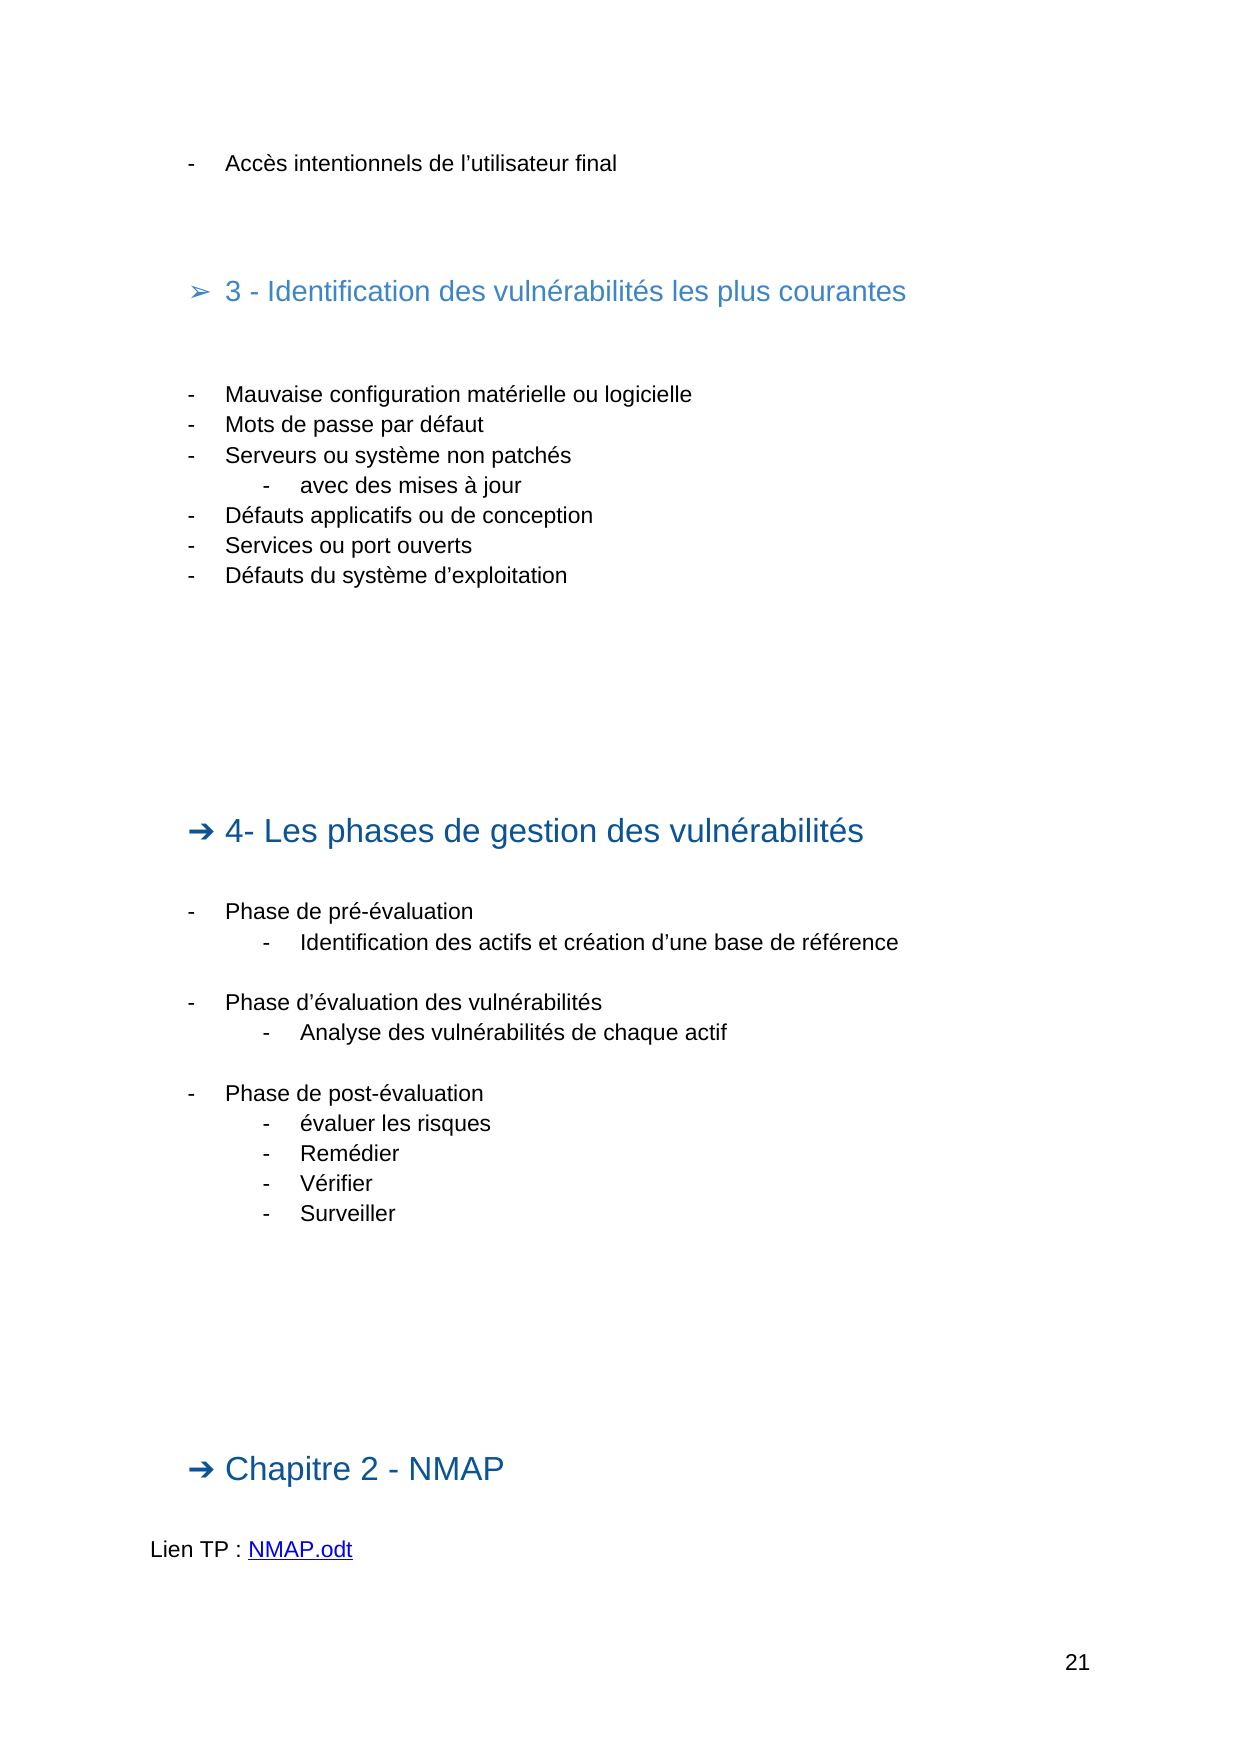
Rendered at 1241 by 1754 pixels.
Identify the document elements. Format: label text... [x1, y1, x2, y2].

list Phase de post-évaluation [187, 1079, 1090, 1106]
list Phase de pré-évaluation [187, 898, 1090, 925]
list évaluer les risques [262, 1110, 1090, 1136]
list Phase d’évaluation des vulnérabilités [187, 989, 1090, 1015]
list Identification des actifs et création d’une base de référence [262, 928, 1090, 955]
subtitle Chapitre 2 - NMAP [187, 1449, 1090, 1488]
subtitle 3 - Identification des vulnérabilités les plus courantes [187, 274, 1090, 307]
list avec des mises à jour [262, 472, 1090, 498]
list Analyse des vulnérabilités de chaque actif [262, 1019, 1090, 1046]
list Mots de passe par défaut [187, 411, 1090, 438]
list Défauts du système d’exploitation [187, 562, 1090, 589]
list Accès intentionnels de l’utilisateur final [187, 150, 1090, 176]
list Remédier [262, 1140, 1090, 1166]
text Lien TP : NMAP.odt [150, 1536, 1090, 1563]
list Défauts applicatifs ou de conception [187, 502, 1090, 528]
list Services ou port ouverts [187, 532, 1090, 559]
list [187, 381, 1090, 408]
list Surveiller [262, 1200, 1090, 1227]
list Serveurs ou système non patchés [187, 442, 1090, 468]
subtitle 4- Les phases de gestion des vulnérabilités [187, 811, 1090, 850]
list Vérifier [262, 1170, 1090, 1197]
